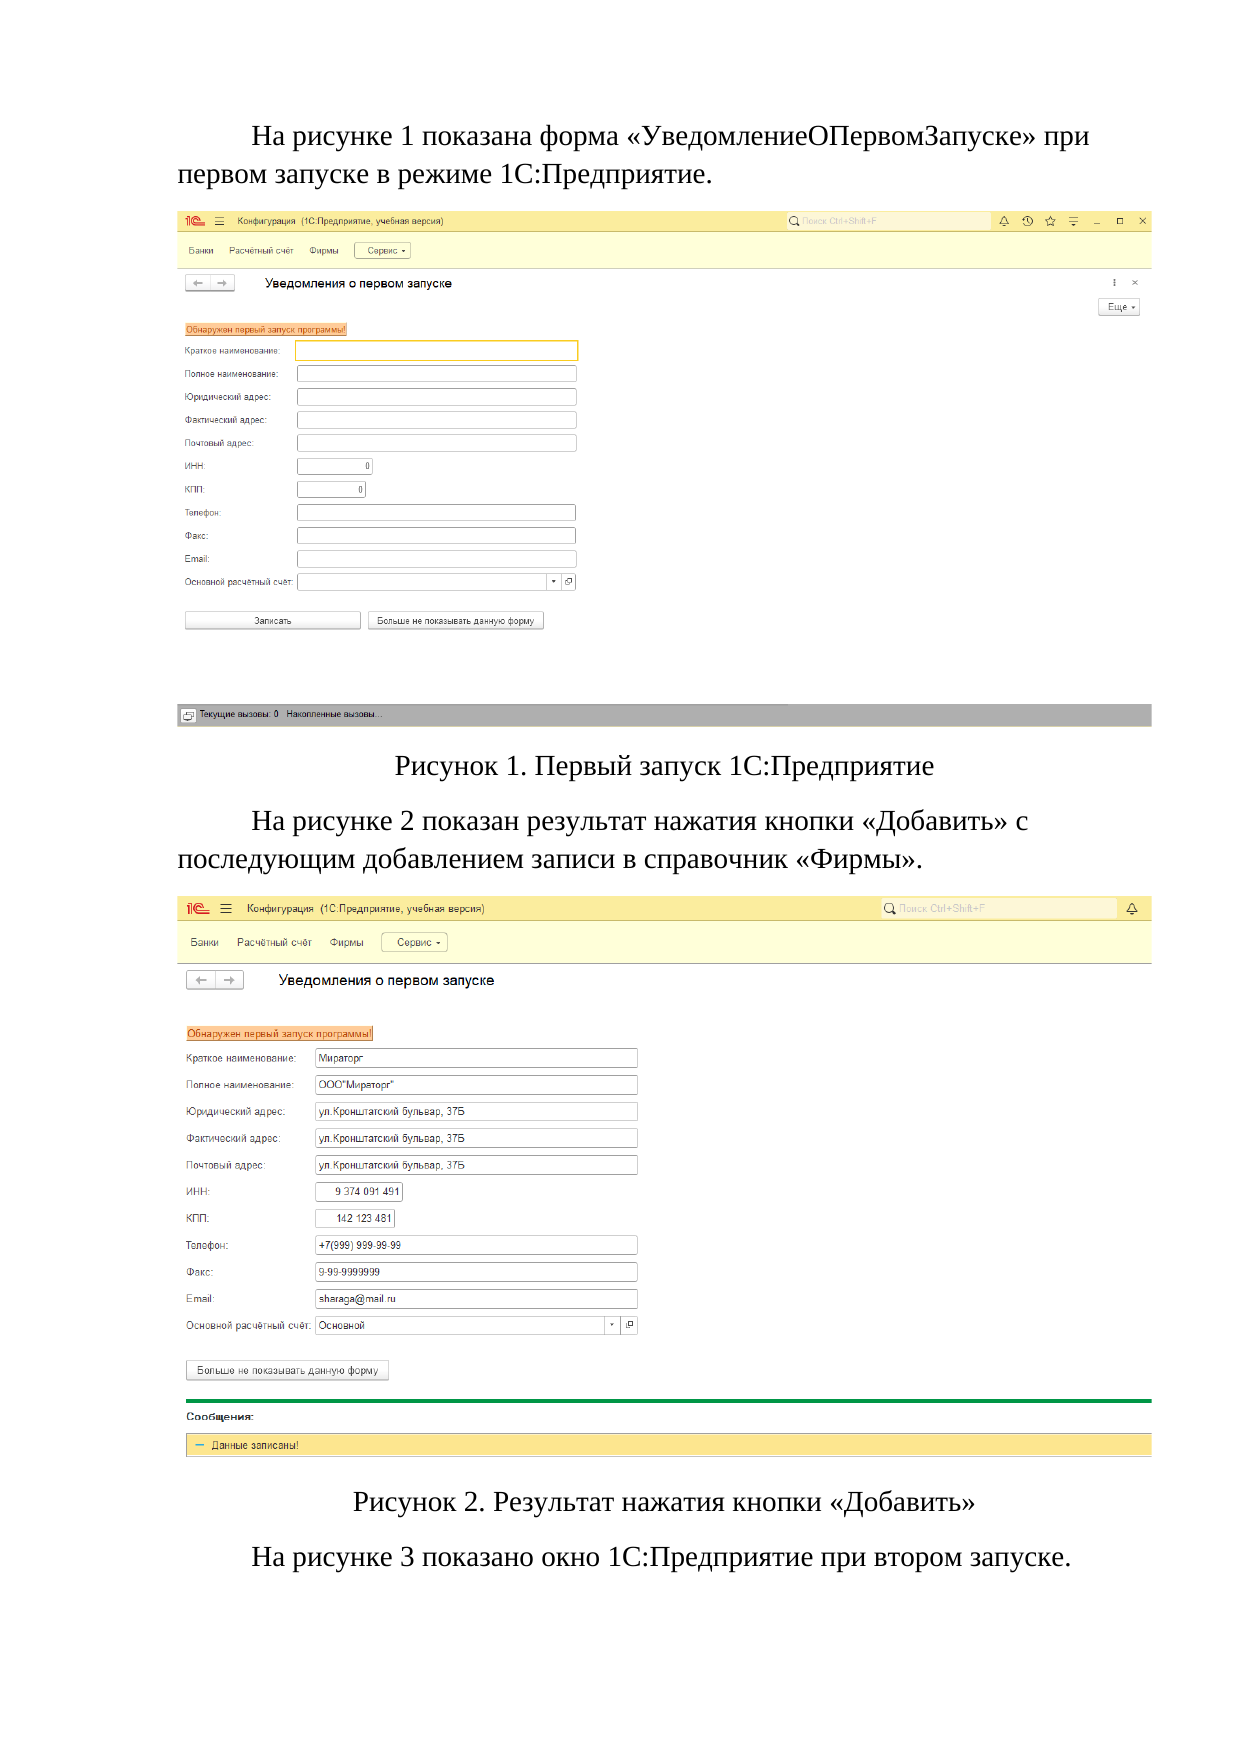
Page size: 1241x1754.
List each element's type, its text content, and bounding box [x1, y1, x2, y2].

text На рисунке 2 показан результат нажатия кнопки «Добавить» с последующим добавлением записи в справочник «Фирмы». [177, 803, 1152, 875]
text На рисунке 1 показана форма «УведомлениеОПервомЗапуске» при первом запуске в режиме 1С:Предприятие. [177, 118, 1152, 190]
text Рисунок 2. Результат нажатия кнопки «Добавить» [177, 1484, 1152, 1518]
text На рисунке 3 показано окно 1С:Предприятие при втором запуске. [177, 1539, 1152, 1573]
picture [177, 211, 1152, 727]
picture [177, 896, 1152, 1464]
text Рисунок 1. Первый запуск 1С:Предприятие [177, 748, 1152, 781]
